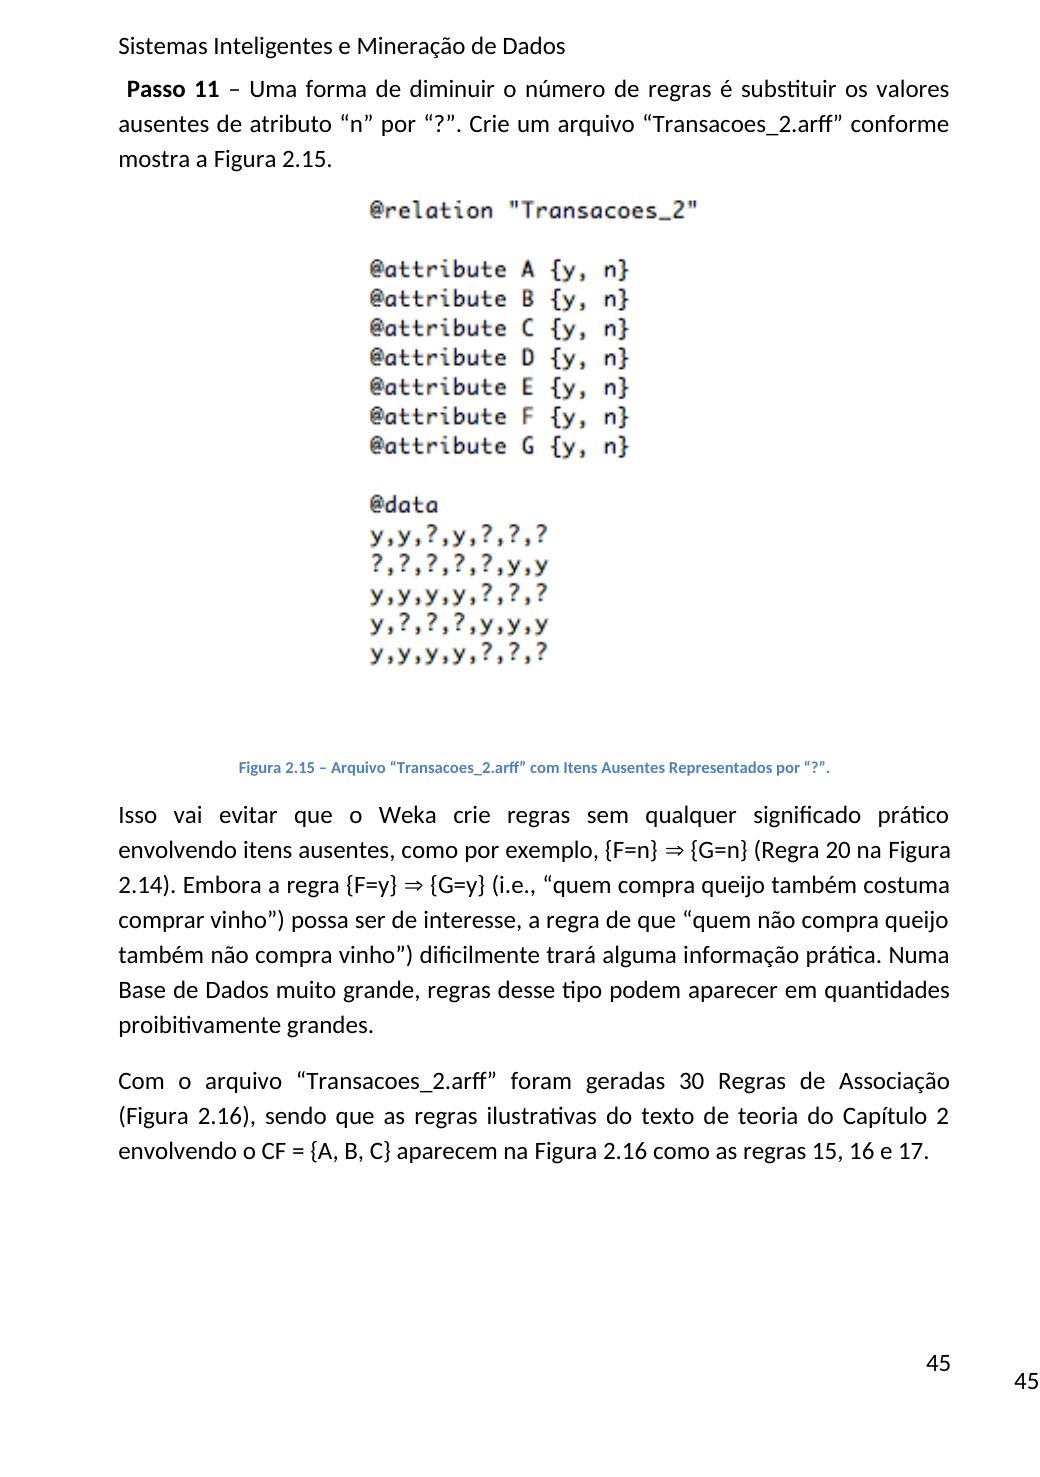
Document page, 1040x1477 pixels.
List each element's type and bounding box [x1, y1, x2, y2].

picture [365, 200, 698, 670]
